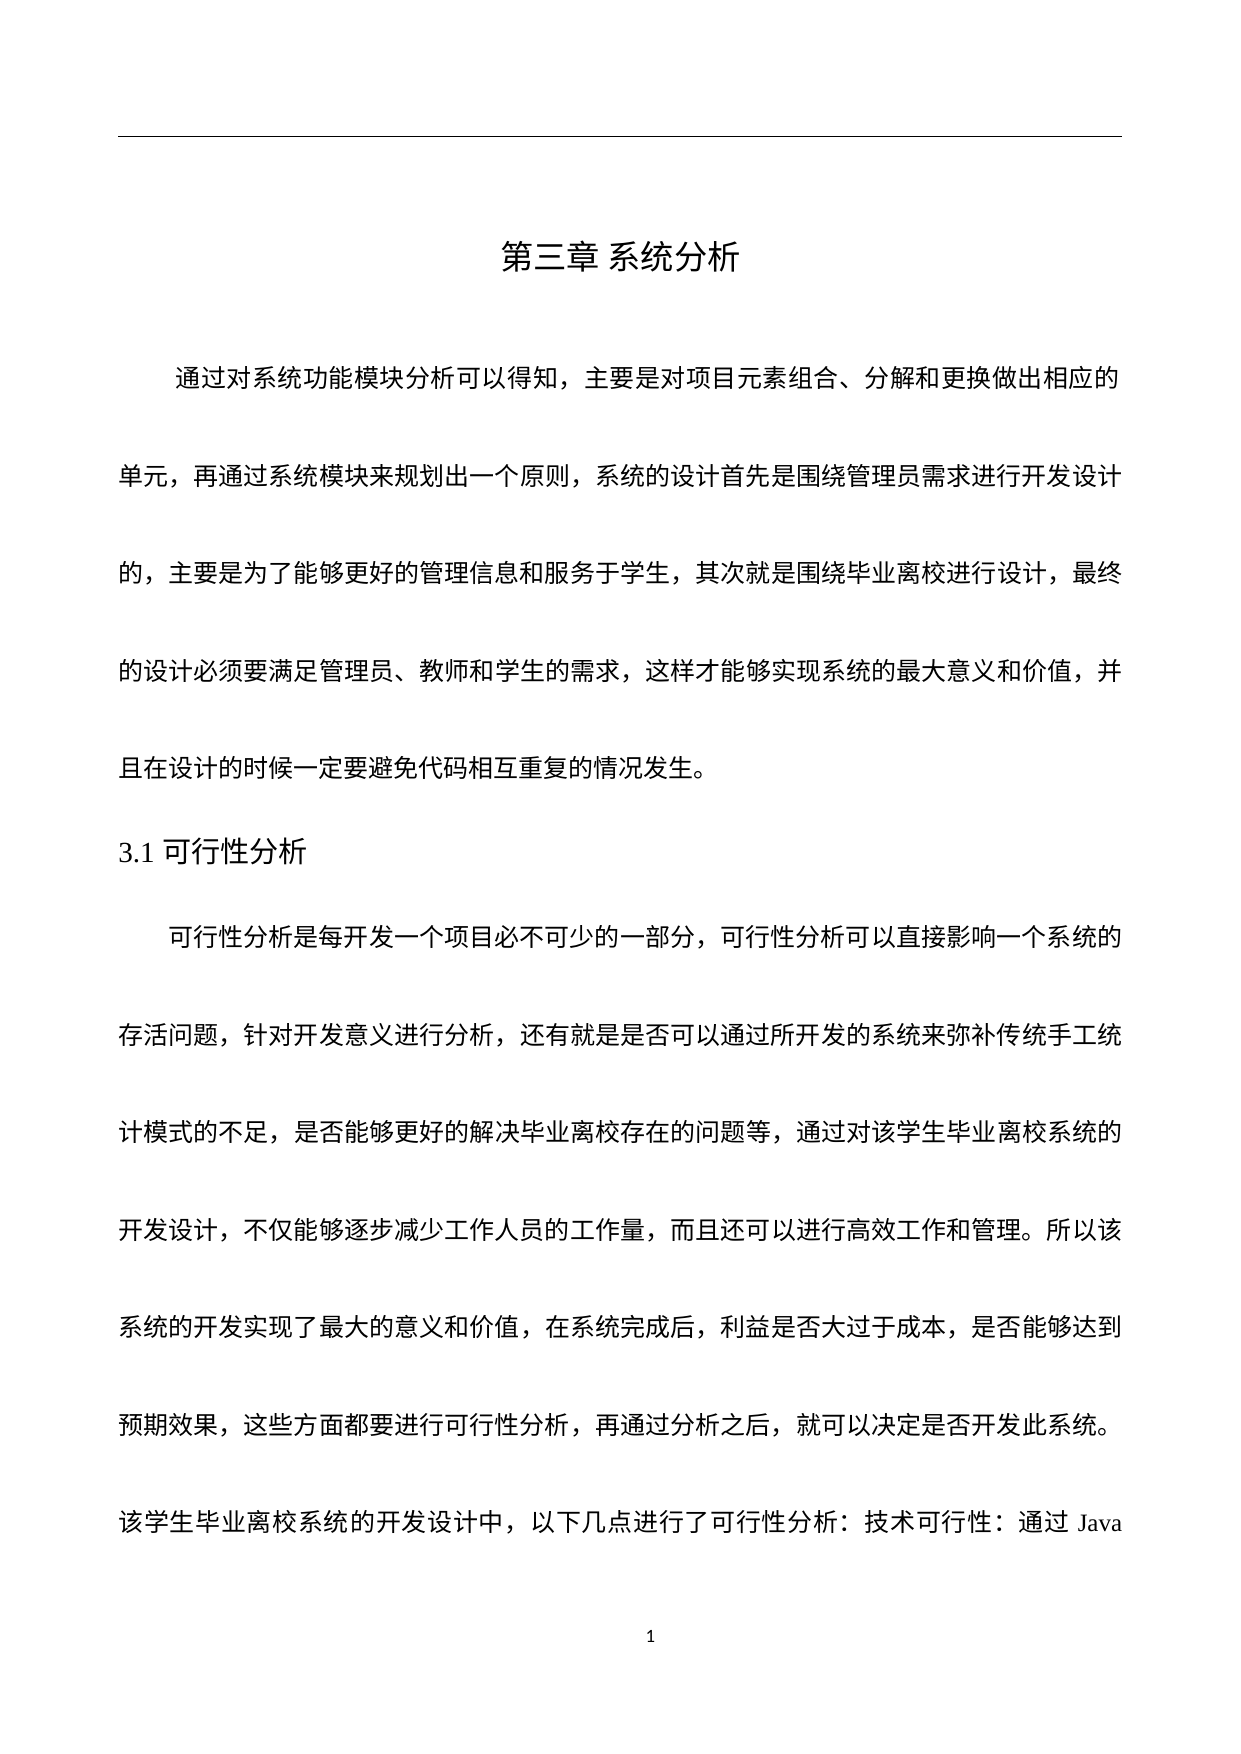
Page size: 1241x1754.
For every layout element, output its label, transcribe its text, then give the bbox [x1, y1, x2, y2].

subtitle 第三章 系统分析 [118, 222, 1122, 287]
text 通过对系统功能模块分析可以得知，主要是对项目元素组合、分解和更换做出相应的单元，再通过系统模块来规划出一个原则，系统的设计首先是围绕管理员需求进行开发设计的，主要是为了能够更好的管理信息和服务于学生，其次就是围绕毕业离校进行设计，最终的设计必须要满足管理员、教师和学生的需求，这样才能够实现系统的最大意义和价值，并且在设计的时候一定要避免代码相互重复的情况发生。 [118, 344, 1122, 799]
subtitle 3.1 可行性分析 [118, 817, 1122, 882]
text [118, 903, 1122, 1553]
